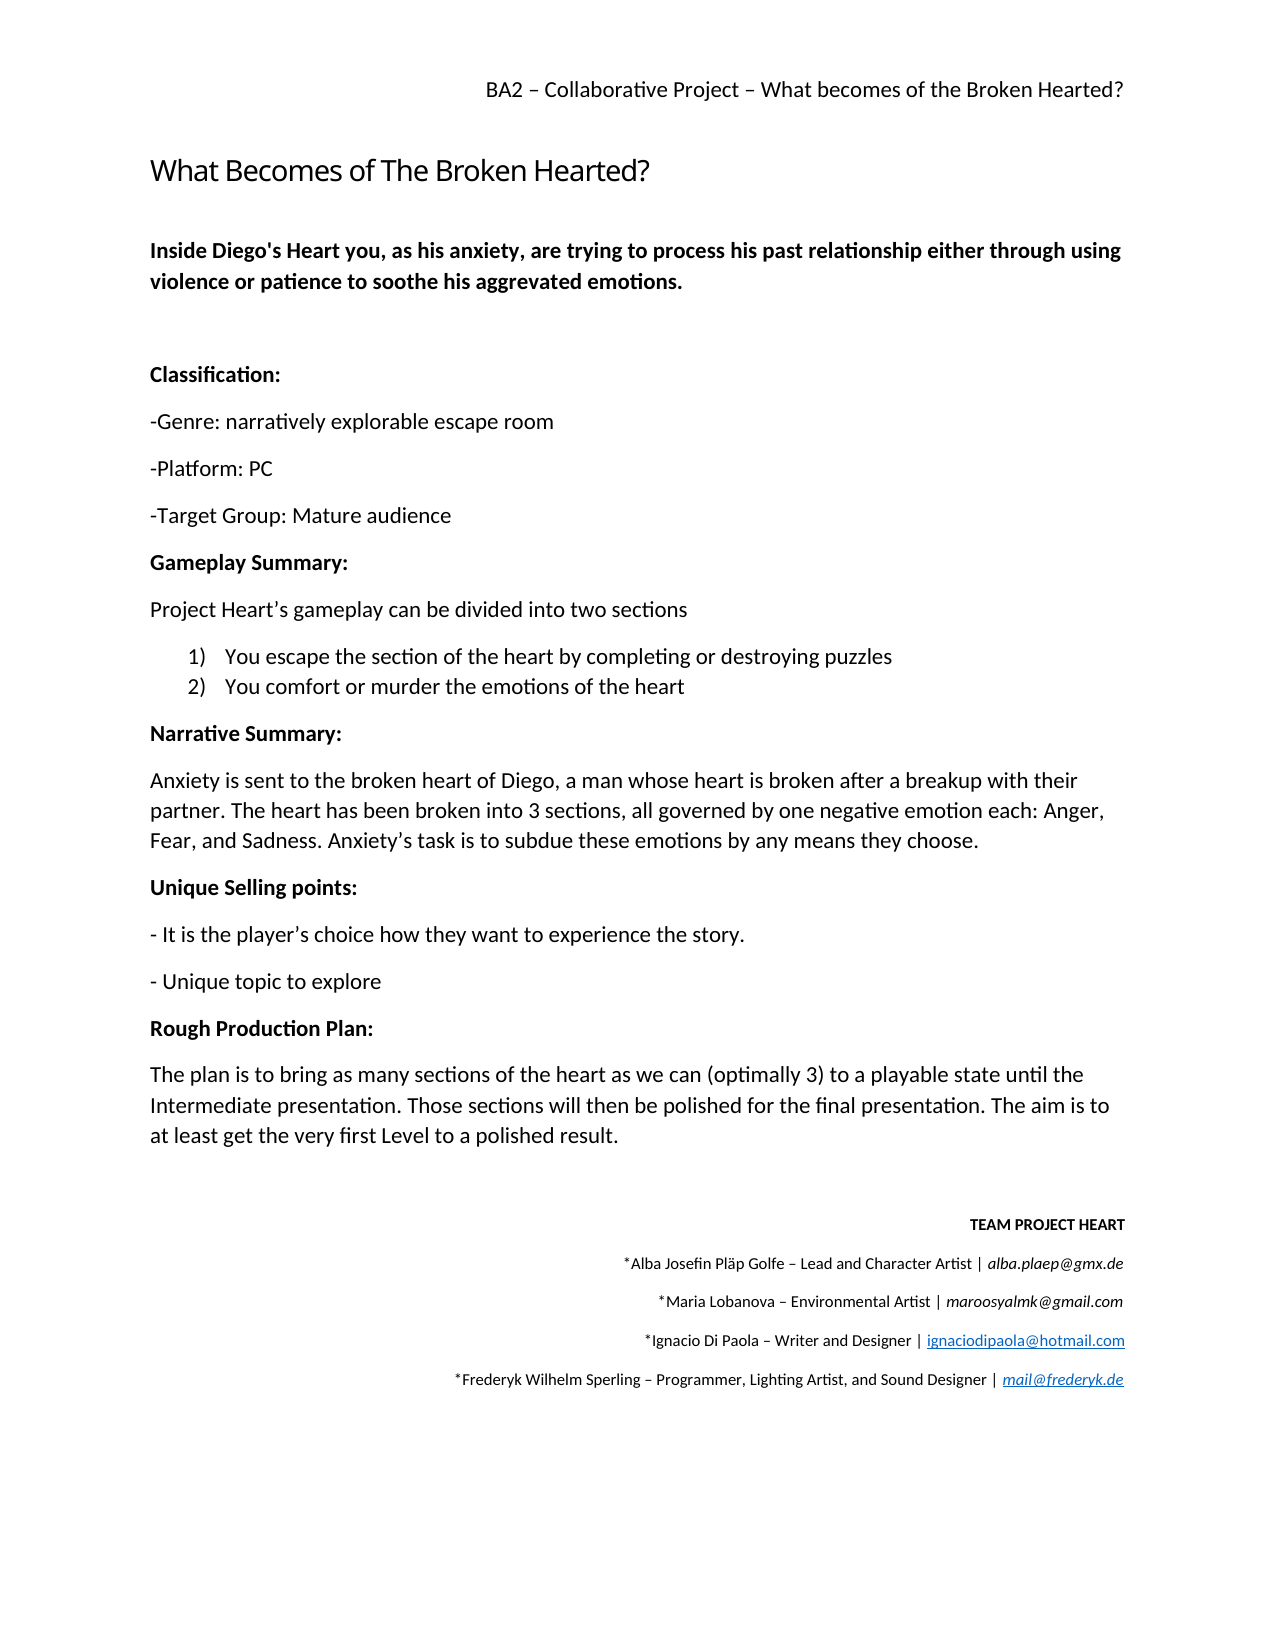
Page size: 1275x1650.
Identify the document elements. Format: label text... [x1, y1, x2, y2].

text - It is the player’s choice how they want to experience the story. [150, 920, 1125, 948]
text Narrative Summary: [150, 719, 1125, 747]
text Project Heart’s gameplay can be divided into two sections [150, 595, 1125, 623]
text Gameplay Summary: [150, 548, 1125, 576]
text - Unique topic to explore [150, 967, 1125, 995]
text *Ignacio Di Paola – Writer and Designer | ignaciodipaola@hotmail.com [150, 1330, 1125, 1351]
text Classification: [150, 361, 1125, 388]
text Anxiety is sent to the broken heart of Diego, a man whose heart is broken after a breakup with their partner. The heart has been broken into 3 sections, all governed by one negative emotion each: Anger, Fear, and Sadness. Anxiety’s task is to subdue these emotions by any means they choose. [150, 766, 1125, 854]
title What Becomes of The Broken Hearted? [150, 150, 1125, 190]
text Inside Diego's Heart you, as his anxiety, are trying to process his past relationship either through using violence or patience to soothe his aggrevated emotions. [150, 237, 1125, 295]
list You escape the section of the heart by completing or destroying puzzles [187, 642, 1125, 670]
text Unique Selling points: [150, 873, 1125, 901]
text TEAM PROJECT HEART [150, 1215, 1125, 1235]
text *Maria Lobanova – Environmental Artist | maroosyalmk@gmail.com [150, 1292, 1125, 1312]
text Rough Production Plan: [150, 1014, 1125, 1042]
text *Frederyk Wilhelm Sperling – Programmer, Lighting Artist, and Sound Designer | mail@frederyk.de [150, 1369, 1125, 1389]
text -Genre: narratively explorable escape room [150, 407, 1125, 435]
list You comfort or murder the emotions of the heart [187, 672, 1125, 700]
text *Alba Josefin Pläp Golfe – Lead and Character Artist | alba.plaep@gmx.de [150, 1253, 1125, 1273]
text -Target Group: Mature audience [150, 501, 1125, 529]
text The plan is to bring as many sections of the heart as we can (optimally 3) to a playable state until the Intermediate presentation. Those sections will then be polished for the final presentation. The aim is to at least get the very first Level to a polished result. [150, 1061, 1125, 1149]
text -Platform: PC [150, 454, 1125, 482]
